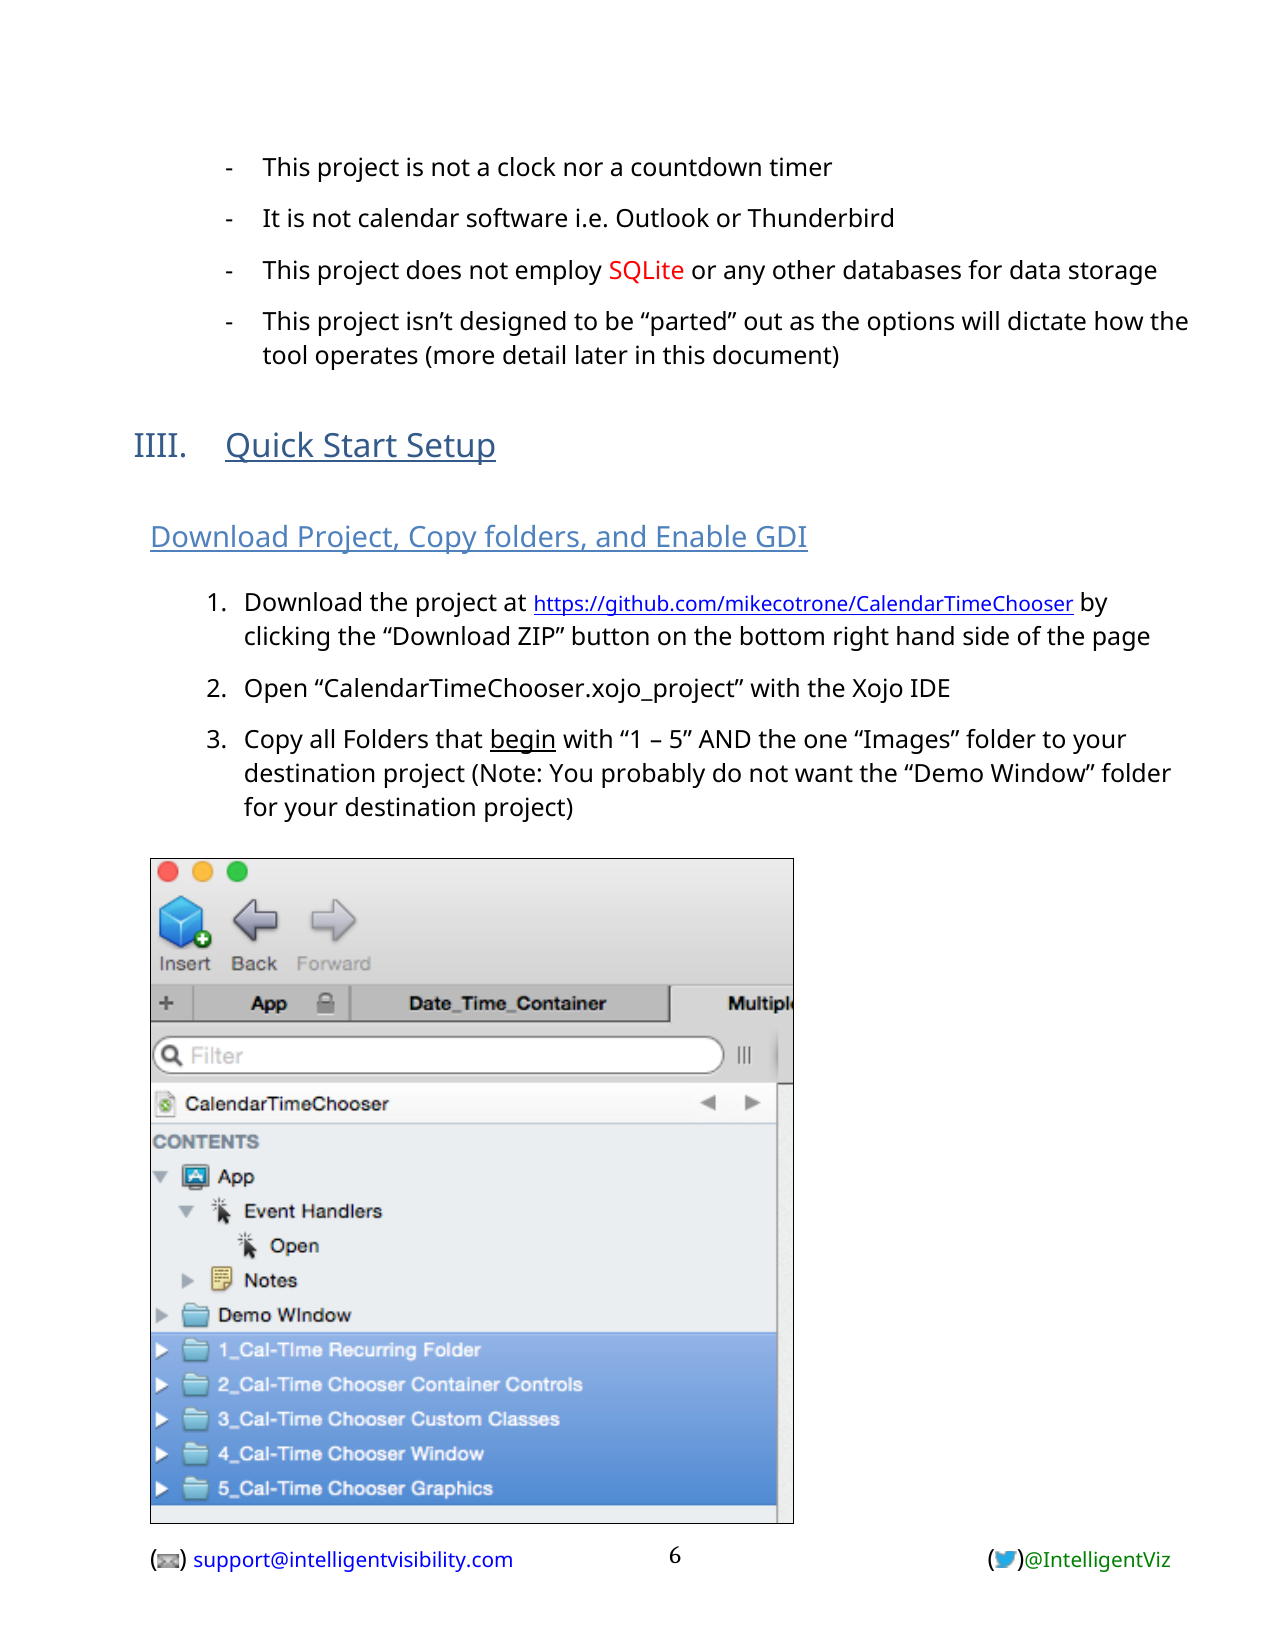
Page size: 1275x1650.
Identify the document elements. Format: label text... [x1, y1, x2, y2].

list Copy all Folders that begin with “1 – 5” AND the one “Images” folder to your destination project (Note: You probably do not want the “Demo Window” folder for your destination project) [206, 721, 1200, 823]
list This project is not a clock nor a countdown timer [225, 150, 1200, 184]
picture [157, 1554, 180, 1568]
picture [151, 859, 793, 1523]
list This project does not employ SQLite or any other databases for data storage [225, 252, 1200, 286]
subtitle Download Project, Copy folders, and Enable GDI [150, 517, 1200, 556]
picture [995, 1551, 1017, 1568]
list This project isn’t designed to be “parted” out as the options will dictate how the tool operates (more detail later in this document) [225, 303, 1200, 372]
list It is not calendar software i.e. Outlook or Thunderbird [225, 201, 1200, 235]
subtitle Quick Start Setup [187, 422, 1200, 467]
list Open “CalendarTimeChooser.xojo_project” with the Xojo IDE [206, 670, 1200, 704]
list Download the project at https://github.com/mikecotrone/CalendarTimeChooser by clicking the “Download ZIP” button on the bottom right hand side of the page [206, 585, 1200, 653]
